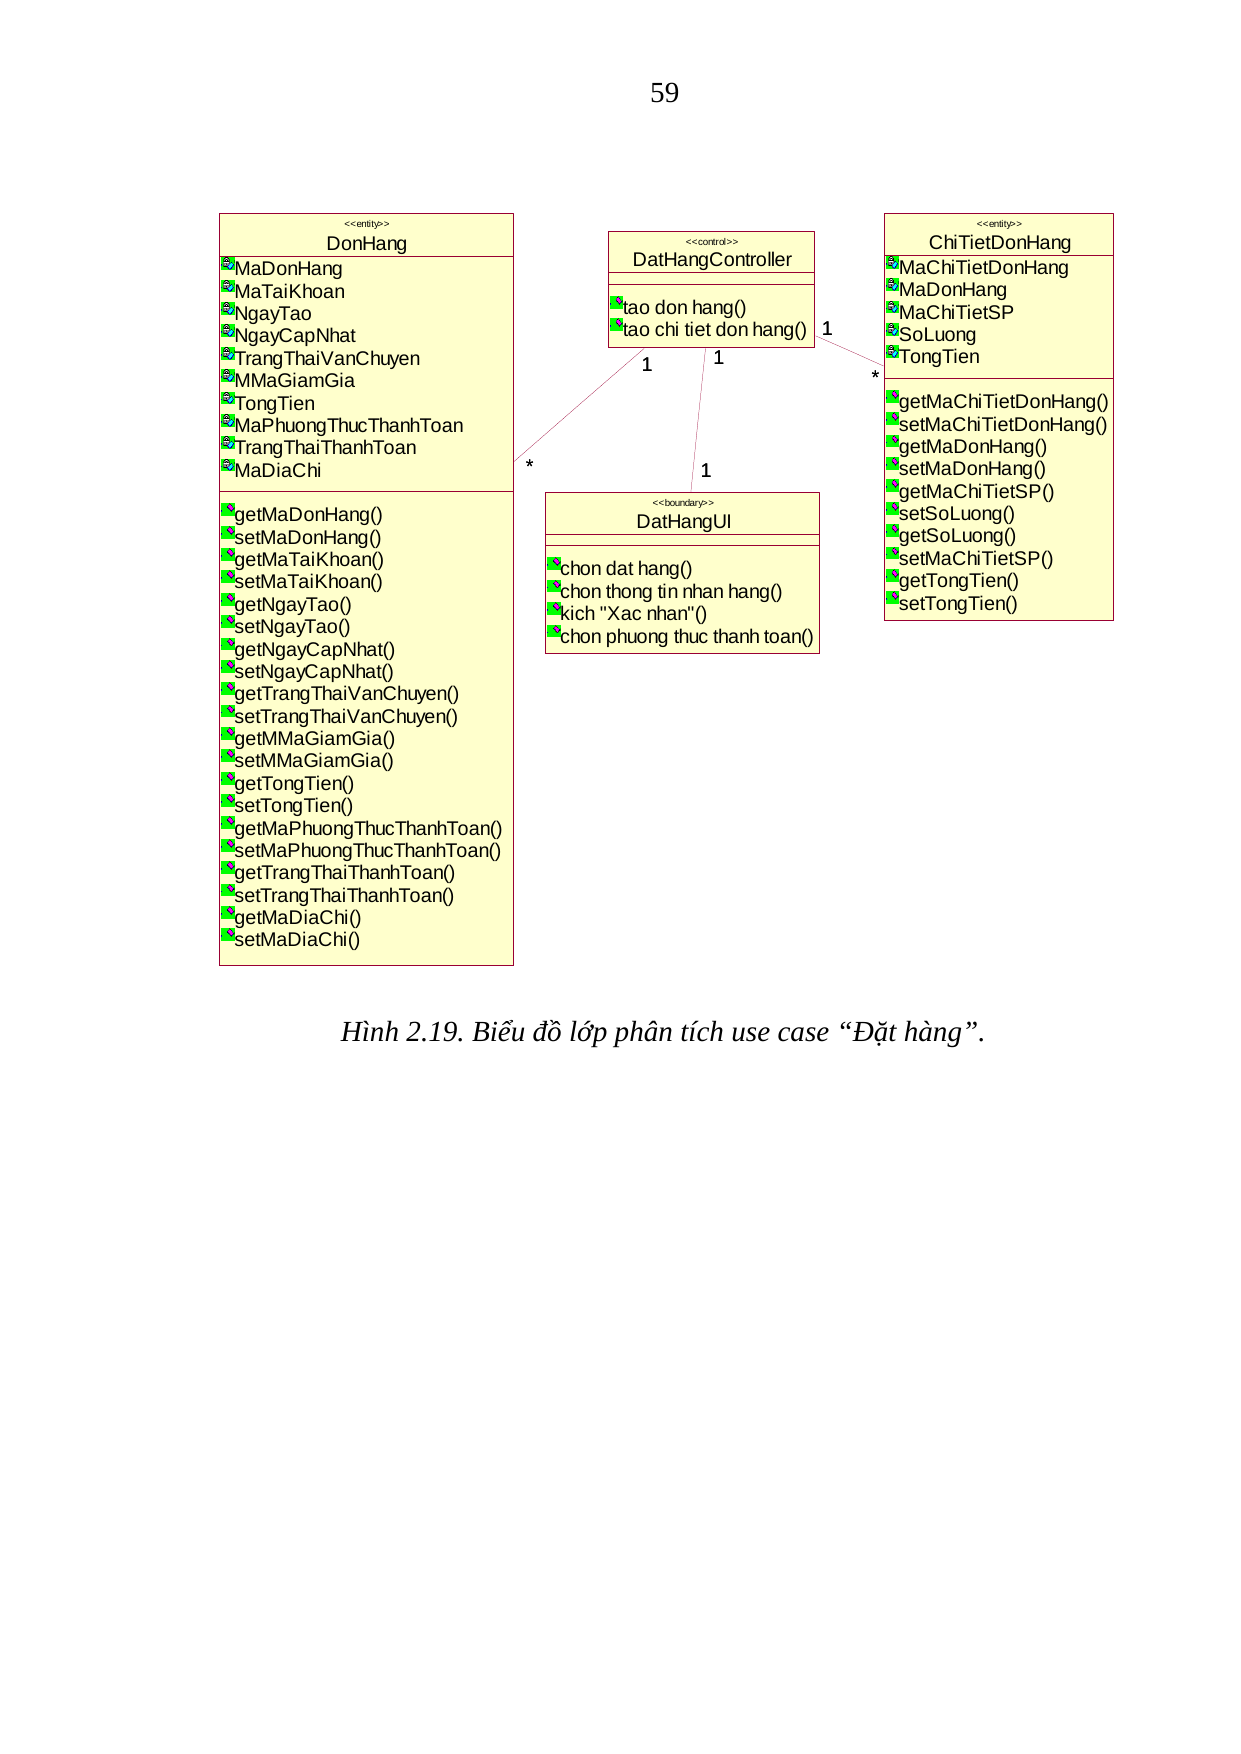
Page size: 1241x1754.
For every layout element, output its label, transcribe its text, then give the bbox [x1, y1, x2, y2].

text Hình 2.19. Biểu đồ lớp phân tích use case “Đặt hàng”. [207, 1014, 1122, 1048]
